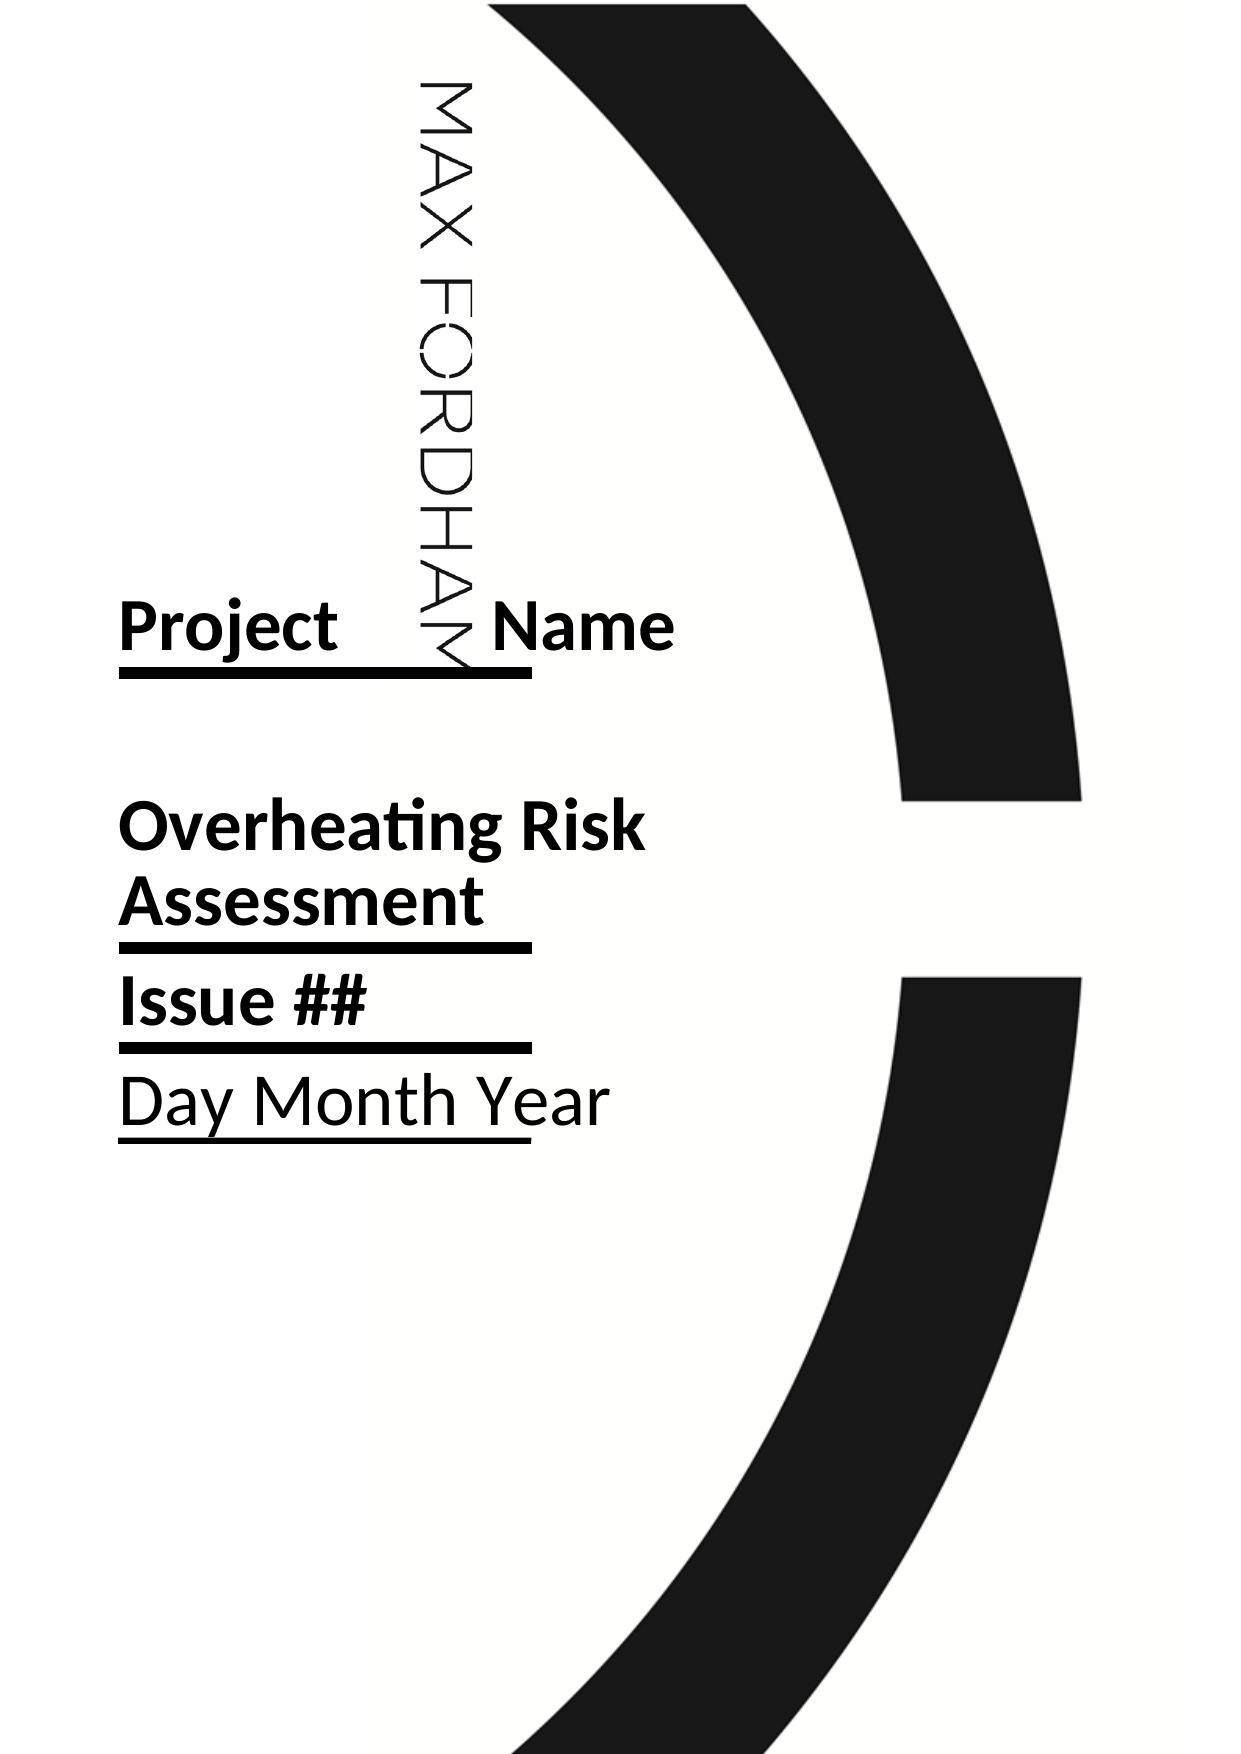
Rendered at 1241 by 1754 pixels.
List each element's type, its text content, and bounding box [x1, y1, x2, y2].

text Day Month Year [118, 1066, 827, 1141]
title Project Name [118, 591, 419, 666]
picture [371, 3, 1183, 1754]
title Overheating Risk Assessment [118, 691, 827, 941]
title Project Name [473, 591, 827, 666]
text Issue ## [118, 966, 827, 1041]
